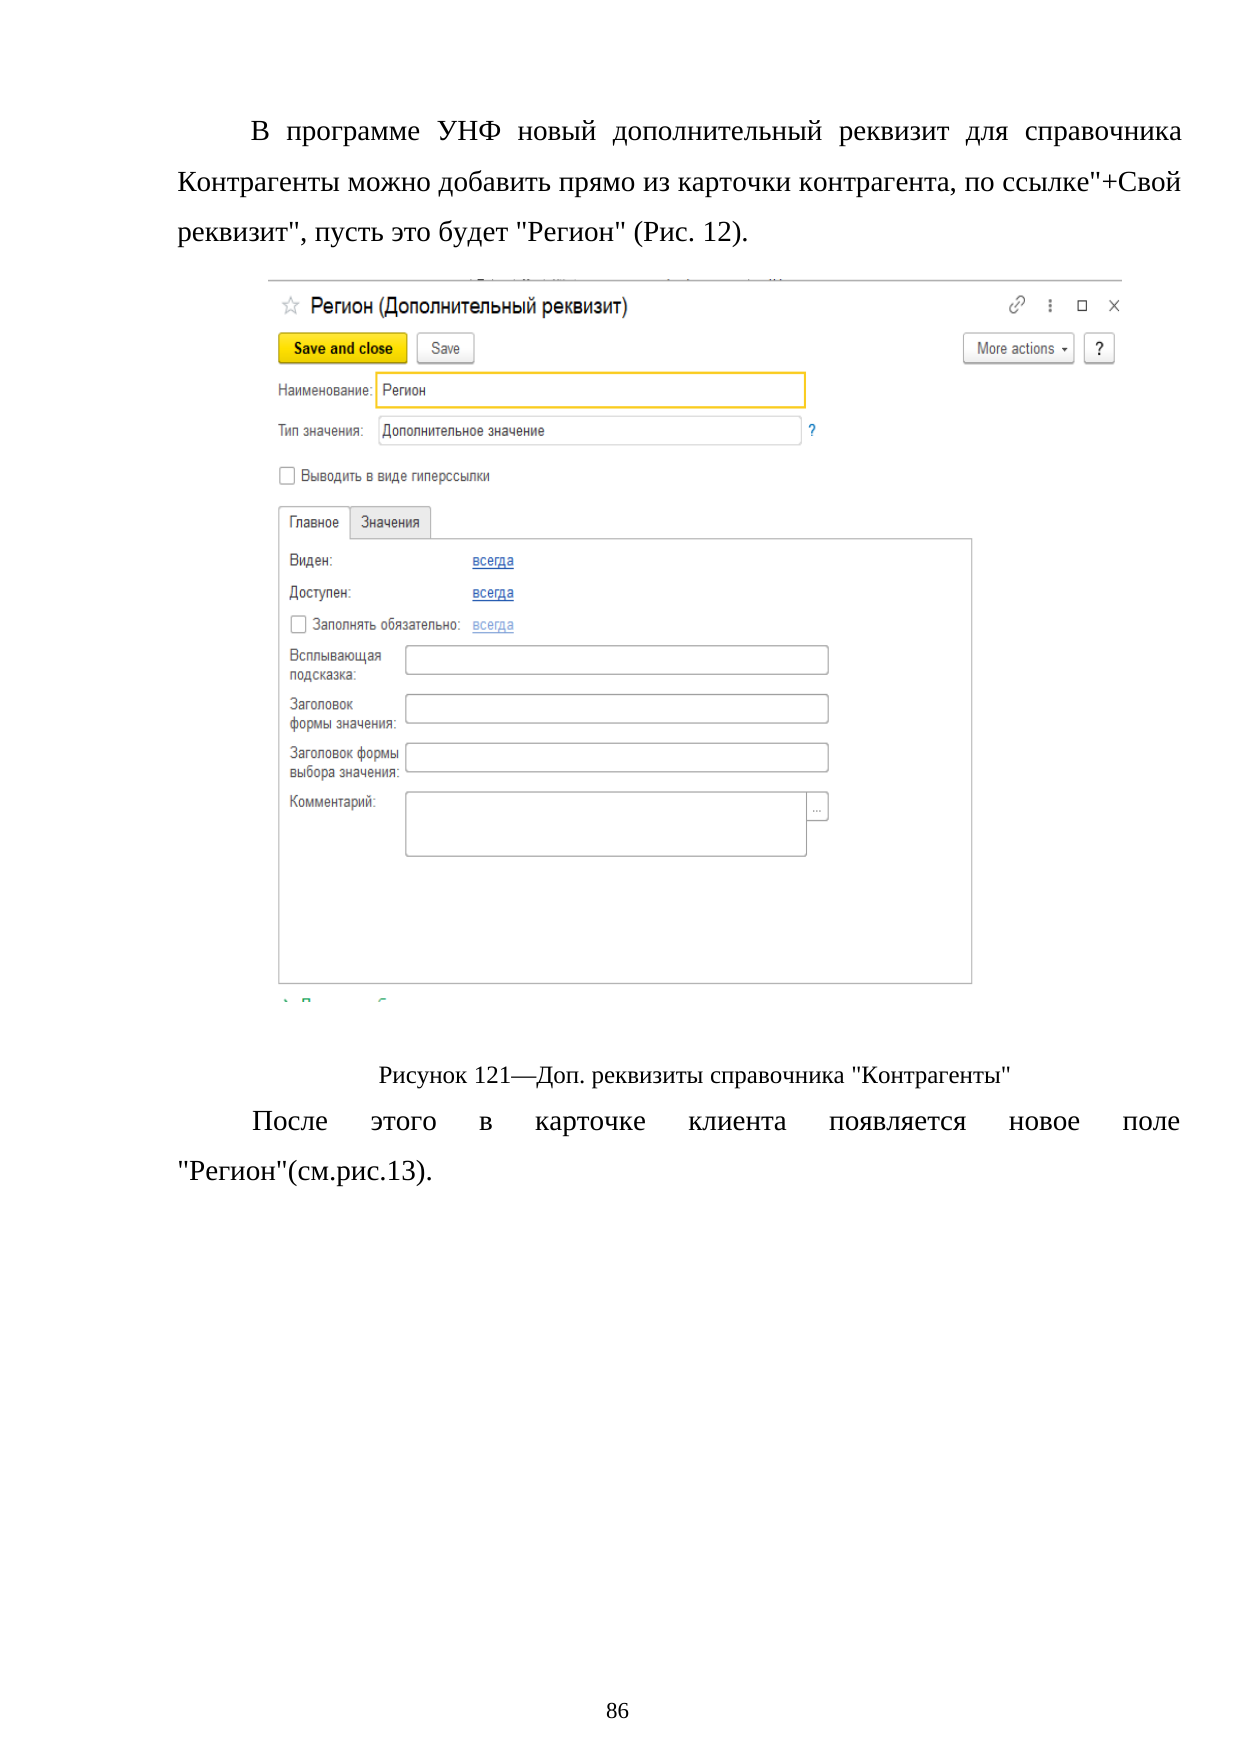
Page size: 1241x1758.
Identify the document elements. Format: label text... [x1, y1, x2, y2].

text В программе УНФ новый дополнительный реквизит для справочника Контрагенты можно добавить прямо из карточки контрагента, по ссылке"+Свой реквизит", пусть это будет "Регион" (Рис. 12). [177, 113, 1182, 248]
text После этого в карточке клиента появляется новое поле "Регион"(см.рис.13). [177, 1103, 1180, 1187]
picture [268, 279, 1122, 1002]
text Рисунок 121—Доп. реквизиты справочника "Контрагенты" [378, 1061, 1198, 1089]
